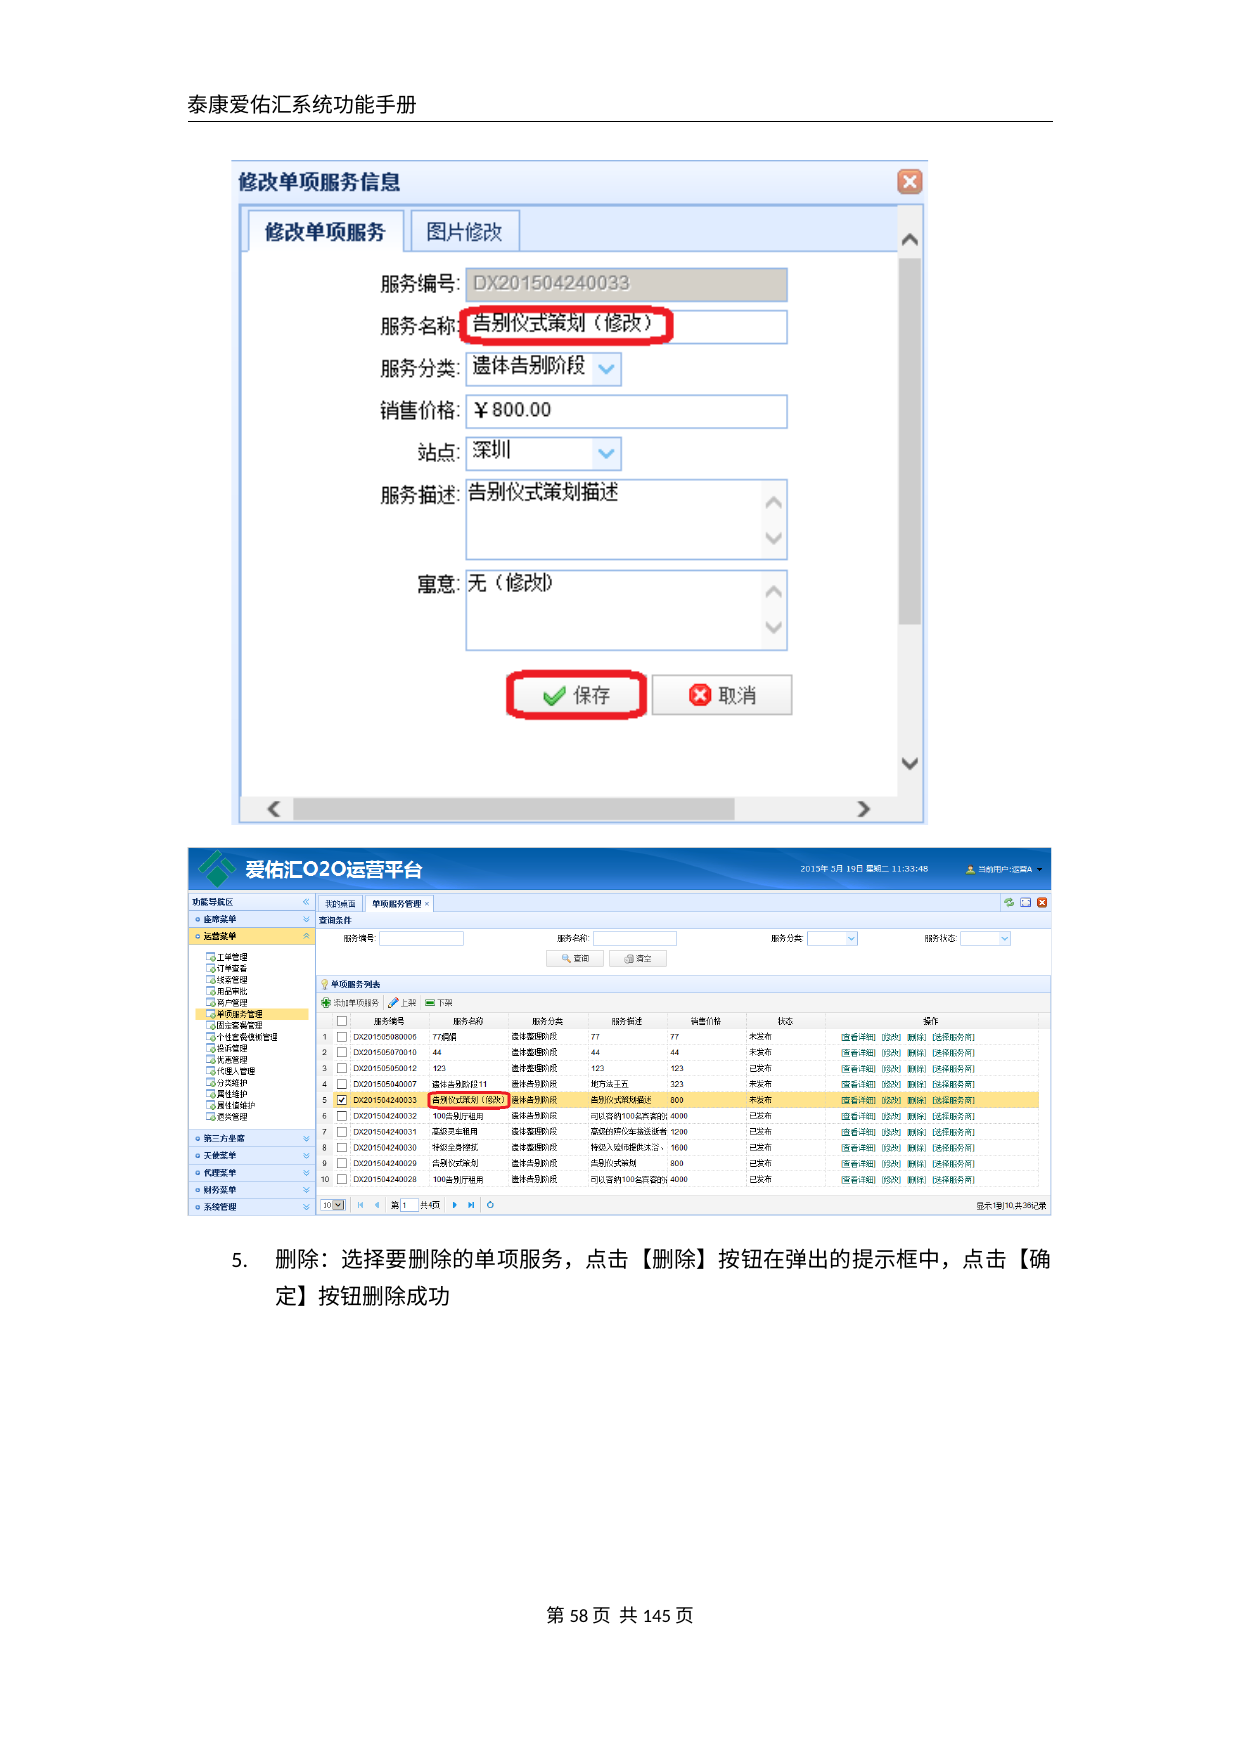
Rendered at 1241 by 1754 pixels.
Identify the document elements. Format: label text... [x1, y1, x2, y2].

list 删除：选择要删除的单项服务，点击【删除】按钮在弹出的提示框中，点击【确定】按钮删除成功 [231, 1242, 1053, 1311]
picture [187, 847, 1052, 1216]
picture [231, 160, 929, 825]
